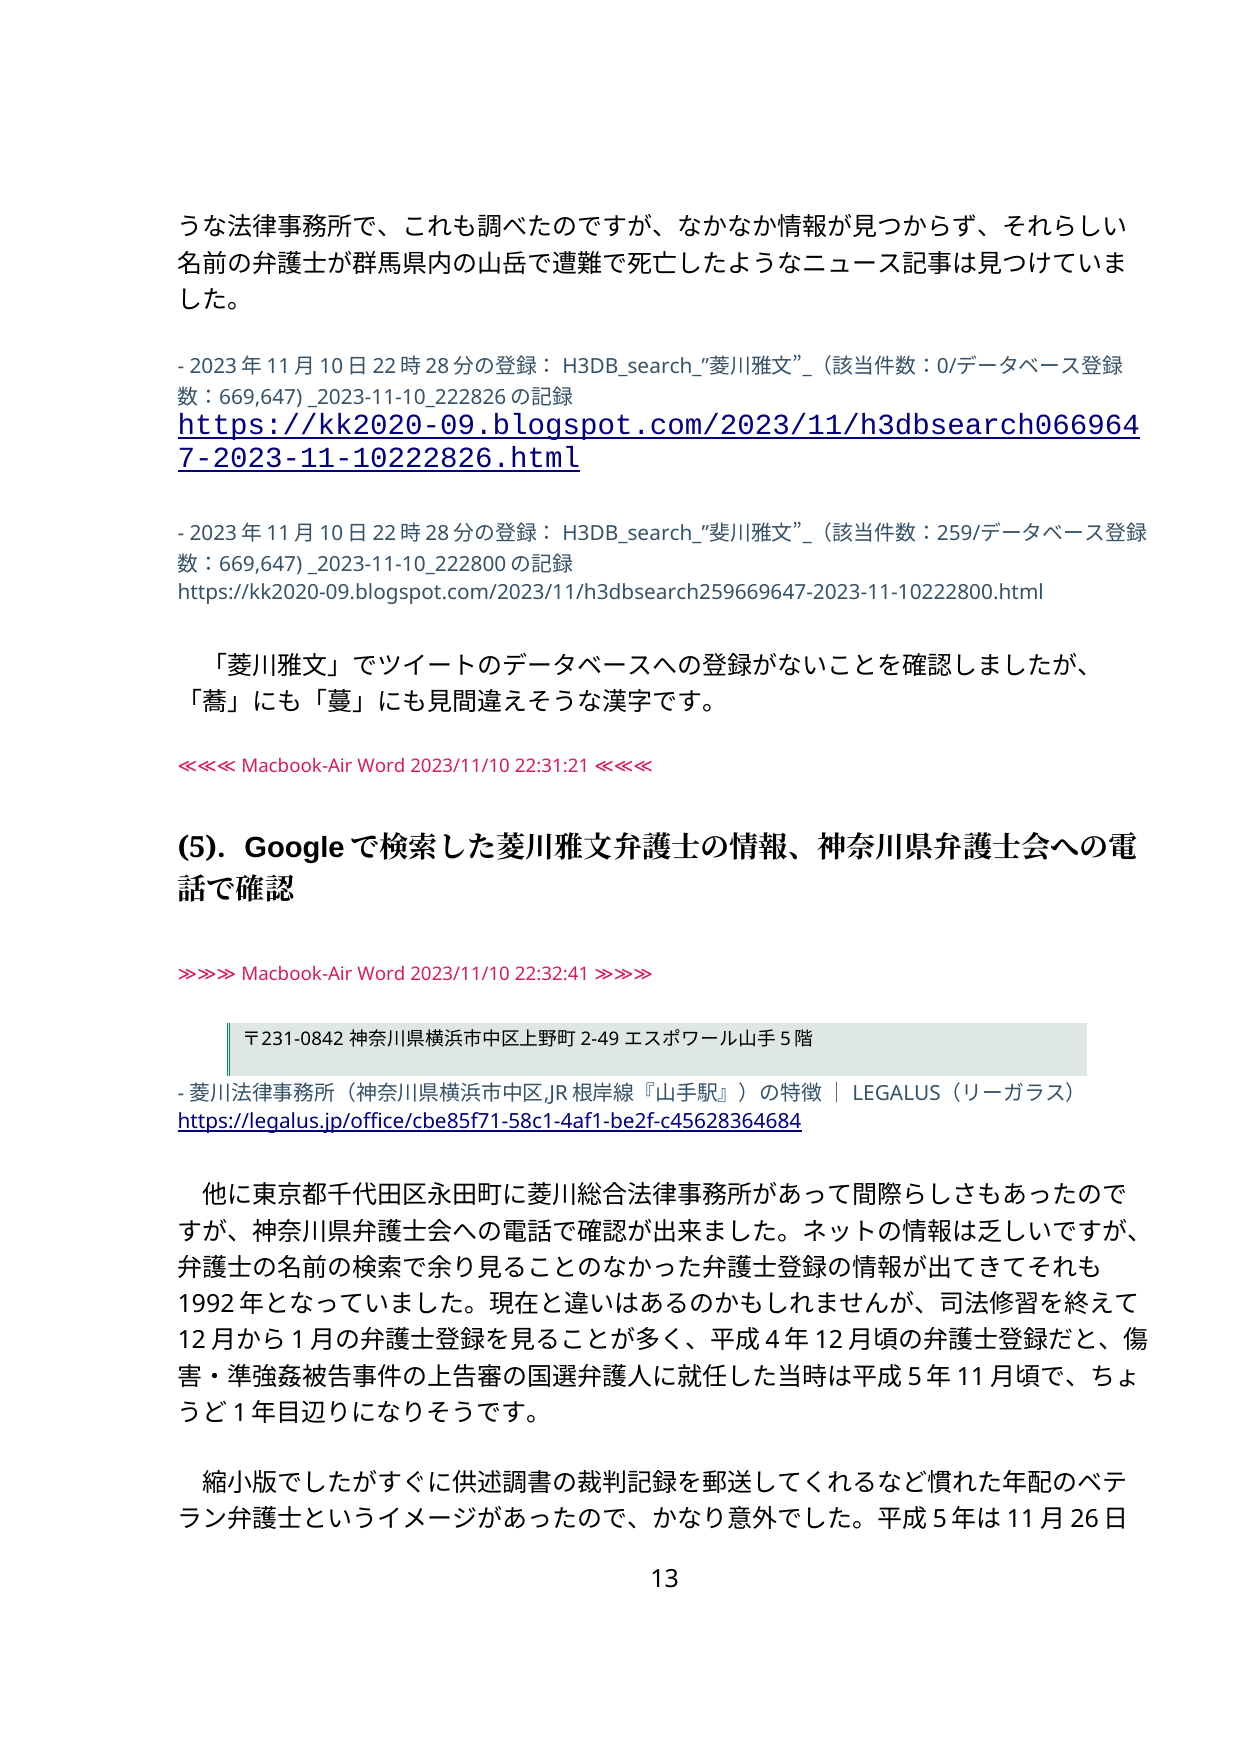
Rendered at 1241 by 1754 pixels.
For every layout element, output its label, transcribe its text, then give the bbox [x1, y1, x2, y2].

text - 2023年11月10日22時28分の登録： H3DB_search_”菱川雅文”_（該当件数：0/データベース登録数：669,647) _2023-11-10_222826の記録 https://kk2020-09.blogspot.com/2023/11/h3dbsearch0669647-2023-11-10222826.html [177, 349, 1152, 476]
text 他に東京都千代田区永田町に菱川総合法律事務所があって間際らしさもあったのですが、神奈川県弁護士会への電話で確認が出来ました。ネットの情報は乏しいですが、弁護士の名前の検索で余り見ることのなかった弁護士登録の情報が出てきてそれも1992年となっていました。現在と違いはあるのかもしれませんが、司法修習を終えて12月から1月の弁護士登録を見ることが多く、平成4年12月頃の弁護士登録だと、傷害・準強姦被告事件の上告審の国選弁護人に就任した当時は平成5年11月頃で、ちょうど1年目辺りになりそうです。 [177, 1175, 1152, 1429]
text ≪≪≪ Macbook-Air Word 2023/11/10 22:31:21 ≪≪≪ [177, 752, 1152, 778]
text 「菱川雅文」でツイートのデータベースへの登録がないことを確認しましたが、「蕎」にも「蔓」にも見間違えそうな漢字です。 [177, 646, 1152, 718]
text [177, 207, 1152, 316]
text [177, 1463, 1152, 1535]
text - 2023年11月10日22時28分の登録： H3DB_search_”斐川雅文”_（該当件数：259/データベース登録数：669,647) _2023-11-10_222800の記録 https://kk2020-09.blogspot.com/2023/11/h3dbsearch259669647-2023-11-10222800.html [177, 517, 1152, 606]
text - 菱川法律事務所（神奈川県横浜市中区,JR根岸線『山手駅』）の特徴 │ LEGALUS（リーガラス） https://legalus.jp/office/cbe85f71-58c1-4af1-be2f-c45628364684 [177, 1076, 1152, 1134]
subtitle Googleで検索した菱川雅文弁護士の情報、神奈川県弁護士会への電話で確認 [177, 824, 1152, 908]
text ≫≫≫ Macbook-Air Word 2023/11/10 22:32:41 ≫≫≫ [177, 960, 1152, 986]
text 〒231-0842 神奈川県横浜市中区上野町2-49 エスポワール山手5階 [230, 1023, 1087, 1050]
